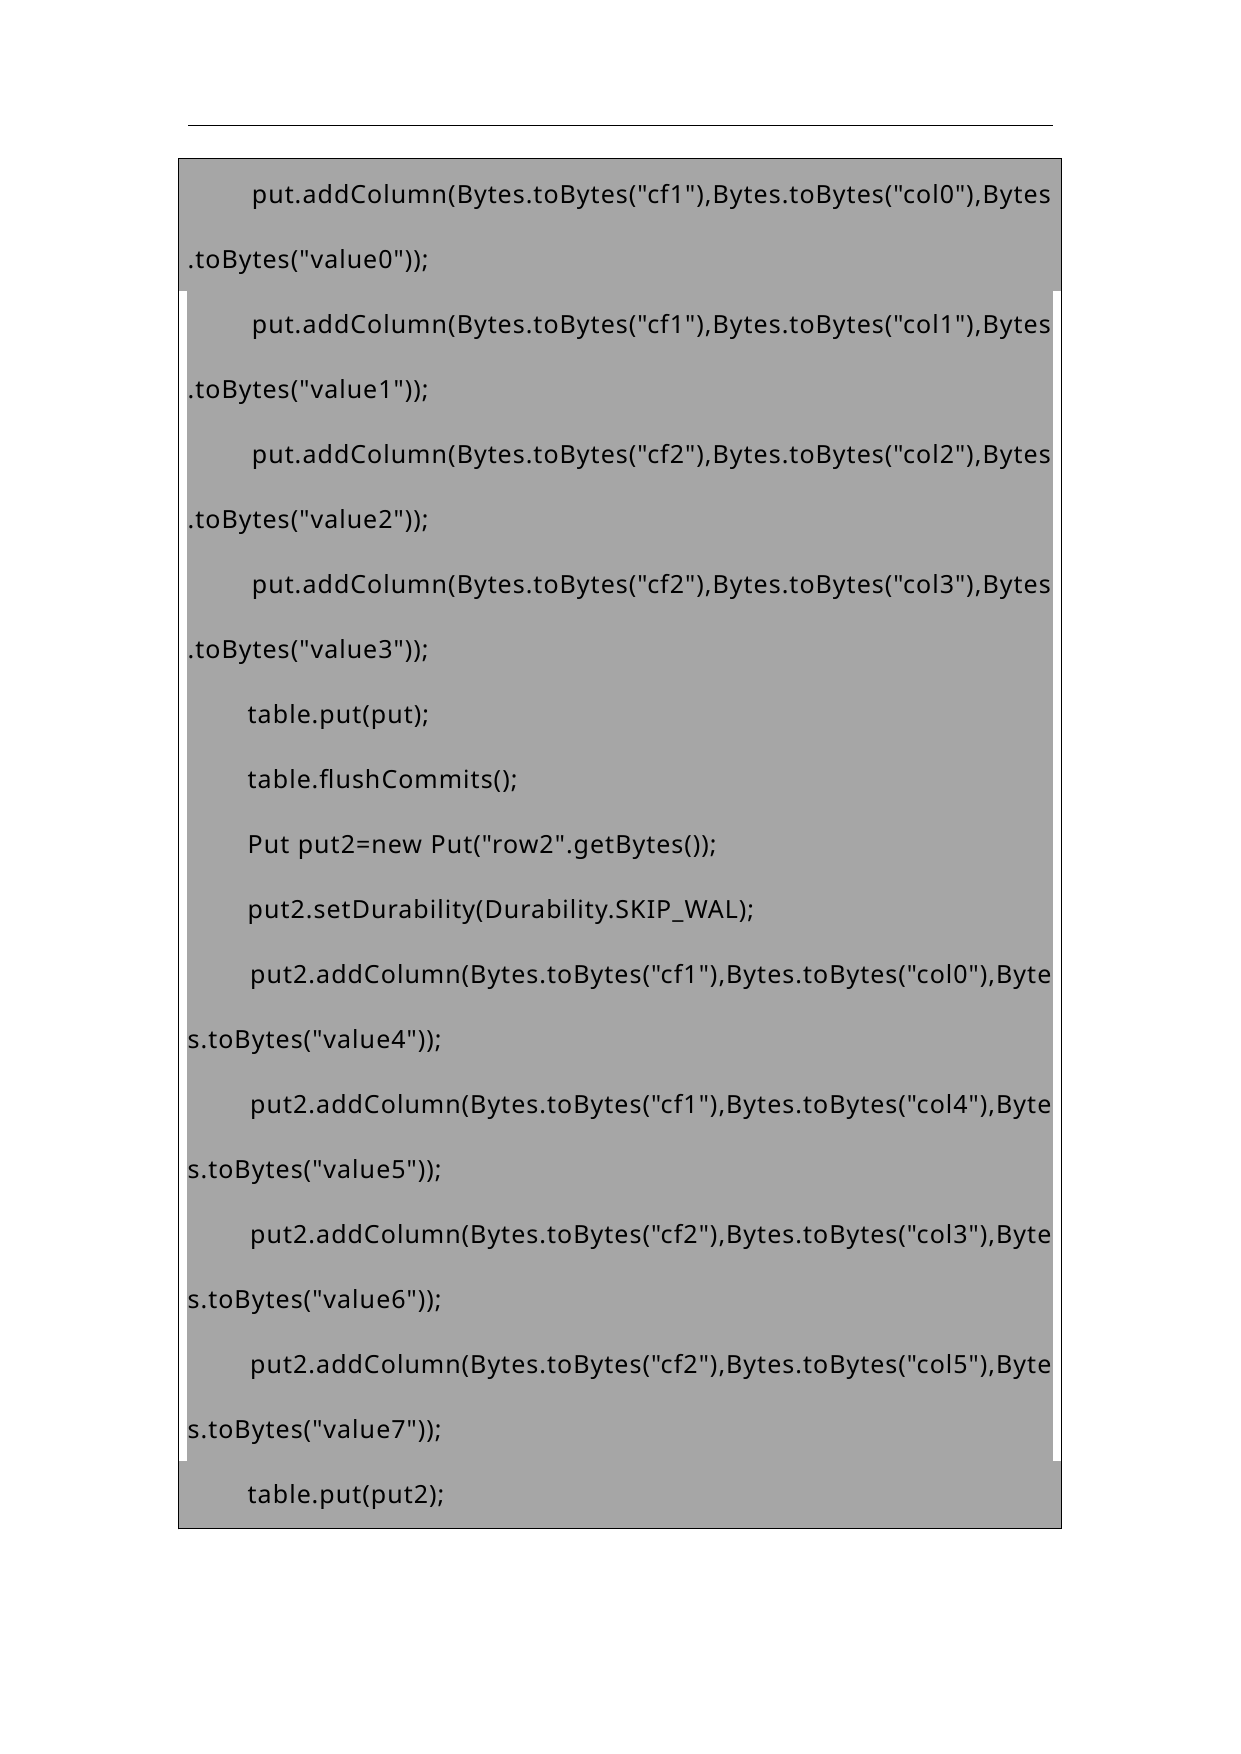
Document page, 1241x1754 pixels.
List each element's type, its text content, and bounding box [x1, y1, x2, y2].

text table.put(put2); [179, 1458, 1061, 1528]
text put.addColumn(Bytes.toBytes("cf1"),Bytes.toBytes("col0"),Bytes.toBytes("value0")); [179, 159, 1061, 291]
text put2.addColumn(Bytes.toBytes("cf1"),Bytes.toBytes("col4"),Bytes.toBytes("value5")); [187, 1071, 1053, 1201]
text put.addColumn(Bytes.toBytes("cf2"),Bytes.toBytes("col2"),Bytes.toBytes("value2")); [187, 421, 1053, 551]
text put.addColumn(Bytes.toBytes("cf1"),Bytes.toBytes("col1"),Bytes.toBytes("value1")); [187, 291, 1053, 421]
text put2.addColumn(Bytes.toBytes("cf2"),Bytes.toBytes("col3"),Bytes.toBytes("value6")); [187, 1201, 1053, 1331]
text table.put(put); [187, 681, 1053, 746]
text put.addColumn(Bytes.toBytes("cf2"),Bytes.toBytes("col3"),Bytes.toBytes("value3")); [187, 551, 1053, 681]
text put2.addColumn(Bytes.toBytes("cf2"),Bytes.toBytes("col5"),Bytes.toBytes("value7")); [187, 1331, 1053, 1458]
text Put put2=new Put("row2".getBytes()); [187, 811, 1053, 876]
text table.flushCommits(); [187, 746, 1053, 811]
text put2.addColumn(Bytes.toBytes("cf1"),Bytes.toBytes("col0"),Bytes.toBytes("value4")); [187, 941, 1053, 1071]
text put2.setDurability(Durability.SKIP_WAL); [187, 876, 1053, 941]
